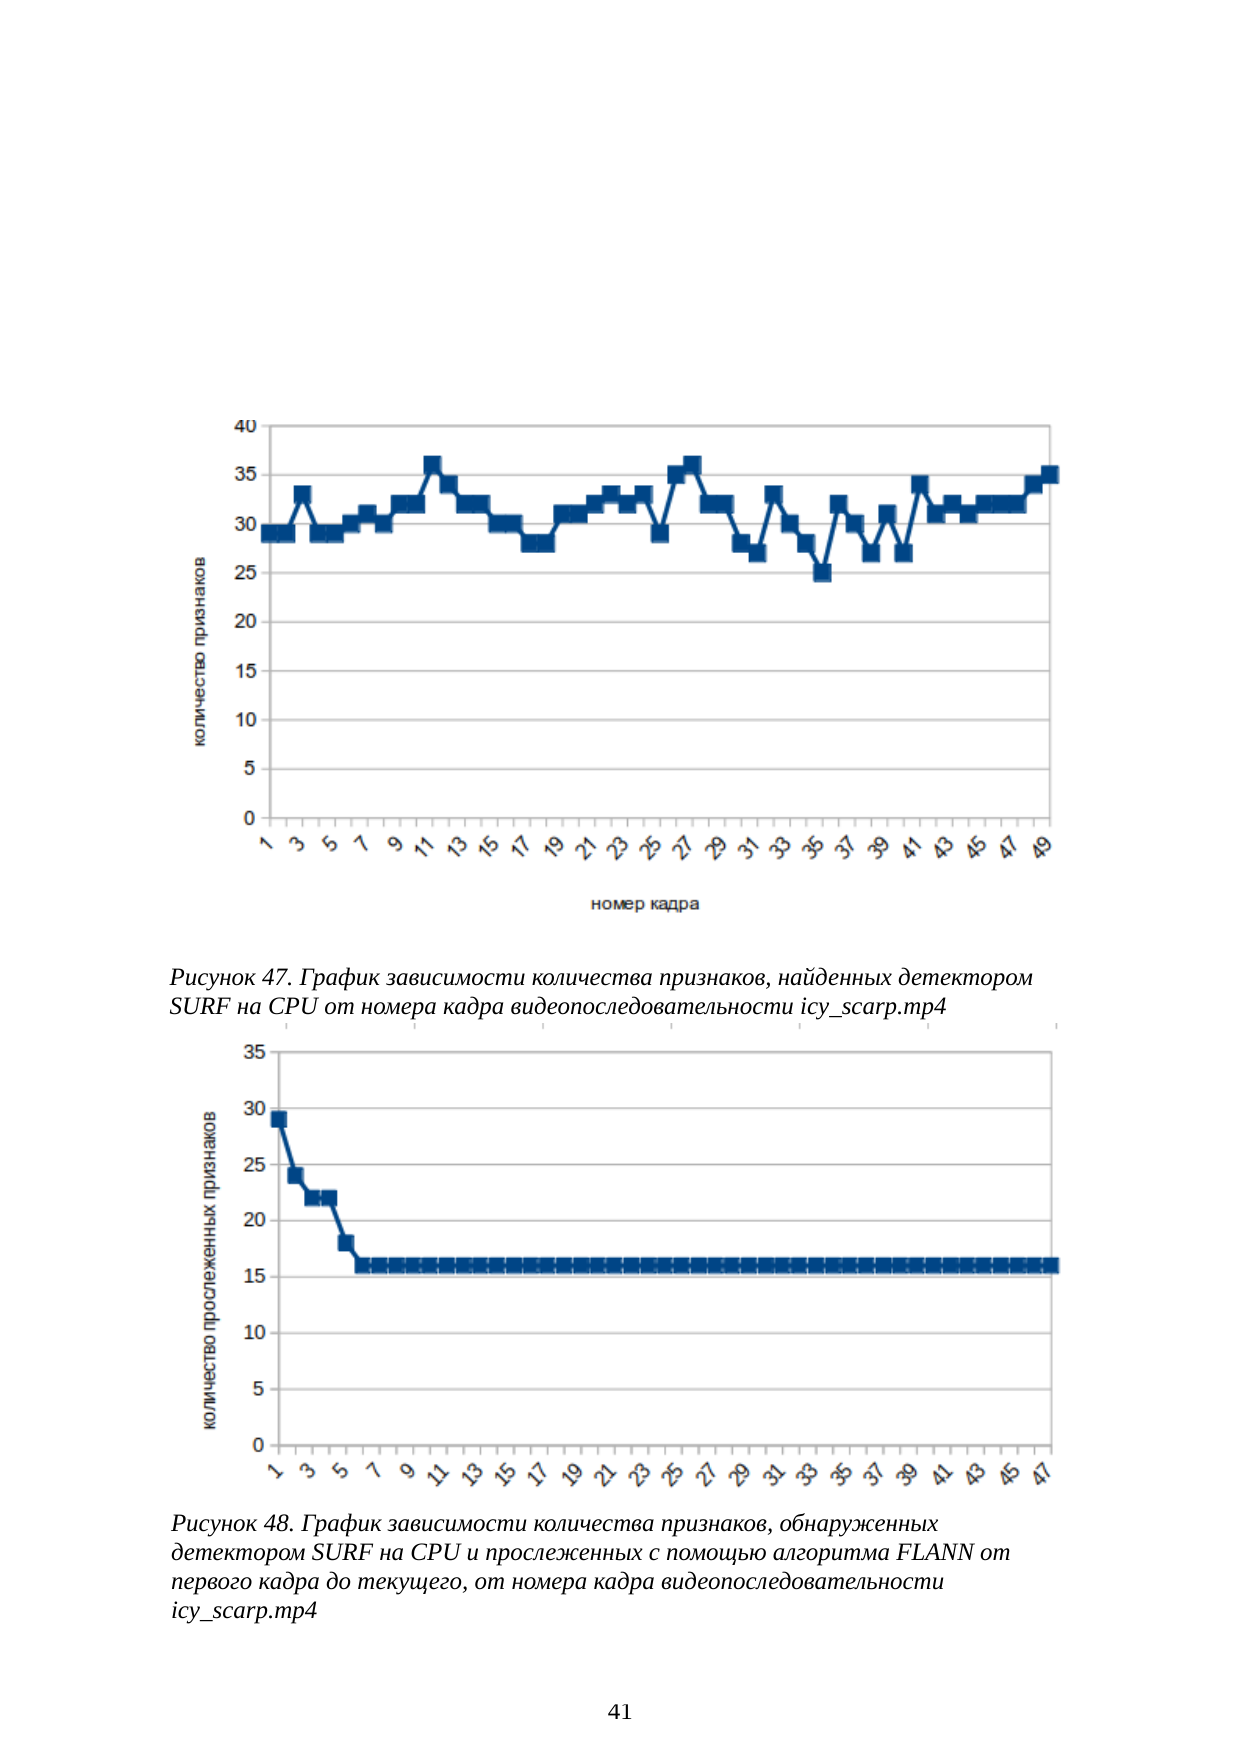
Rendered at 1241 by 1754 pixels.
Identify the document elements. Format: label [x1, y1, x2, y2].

picture [169, 420, 1071, 941]
picture [171, 1023, 1070, 1495]
